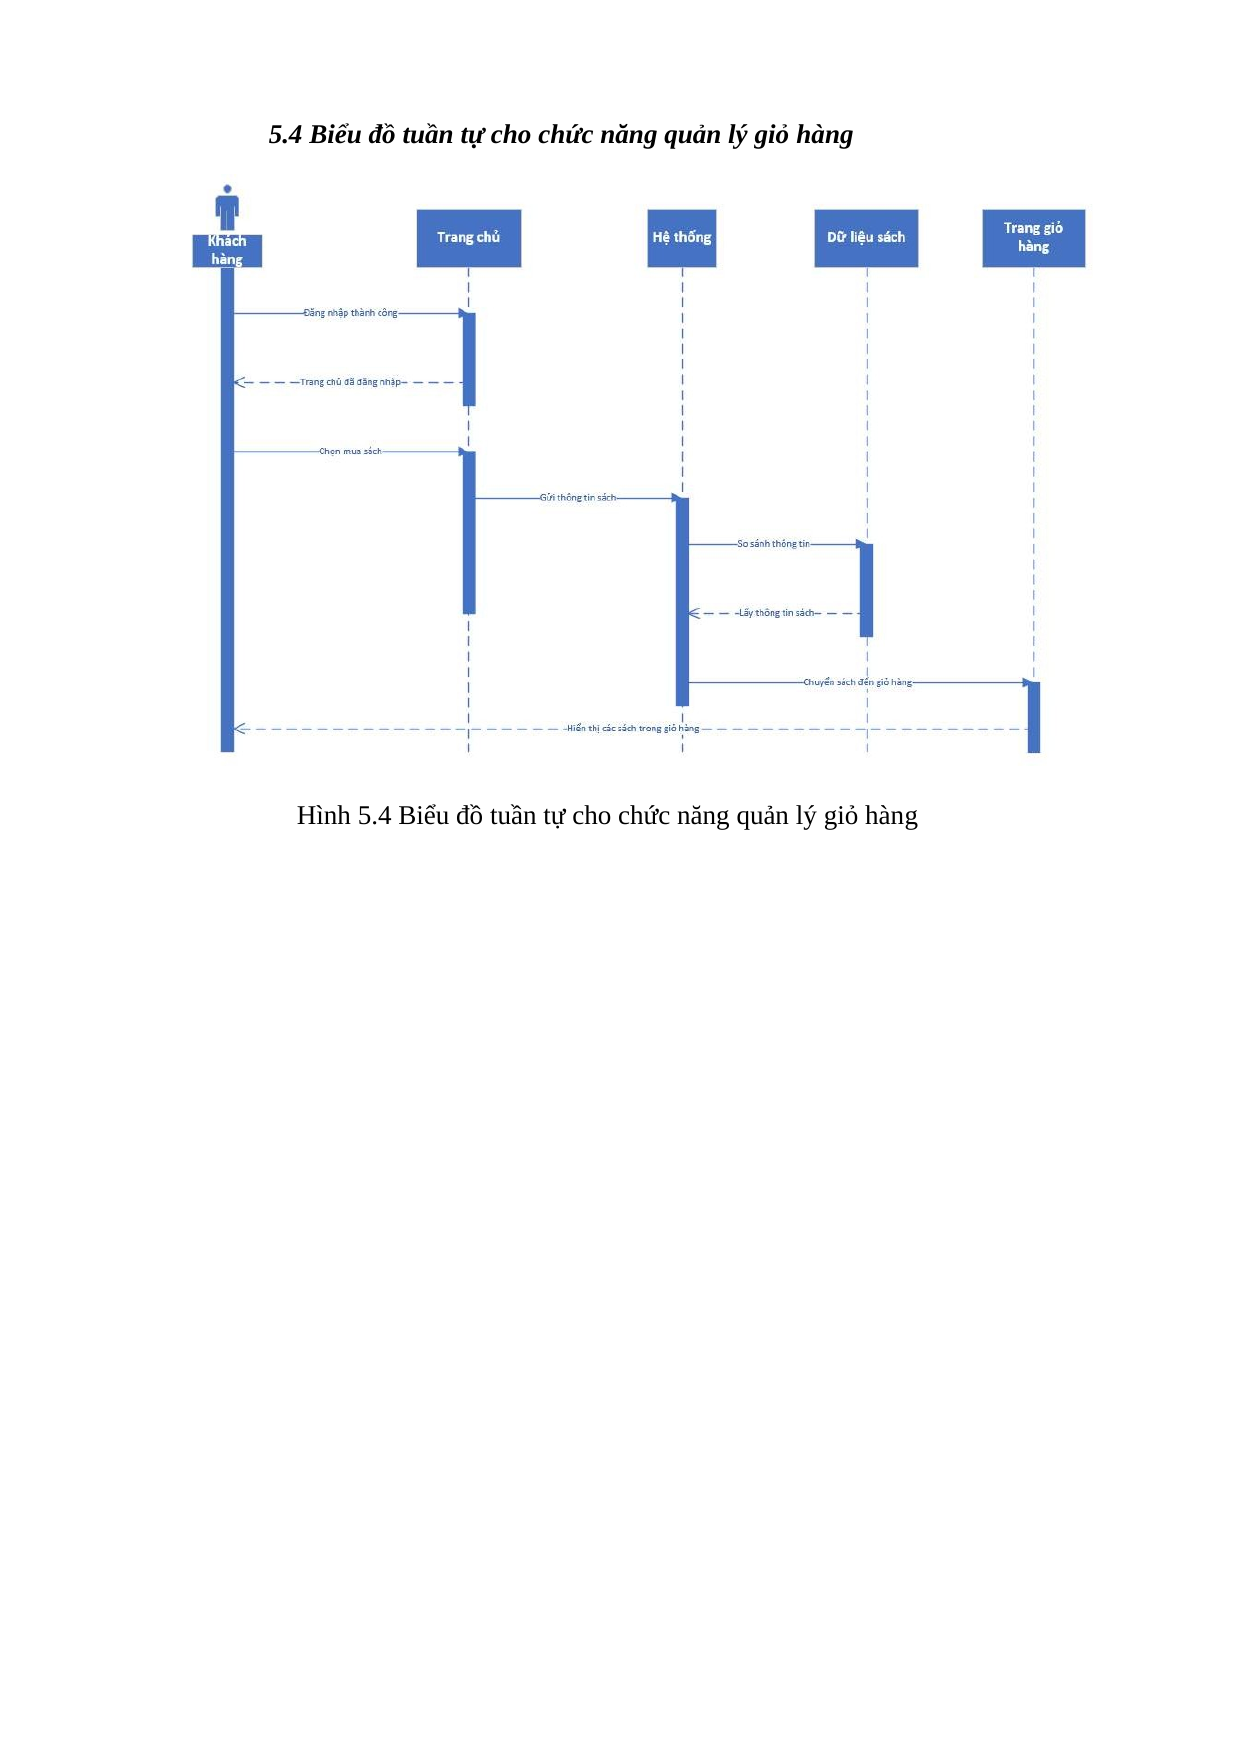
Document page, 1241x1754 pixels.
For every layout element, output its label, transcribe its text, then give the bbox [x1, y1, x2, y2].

text Hình 5.4 Biểu đồ tuần tự cho chức năng quản lý giỏ hàng [201, 766, 1014, 831]
subtitle 5.4 Biểu đồ tuần tự cho chức năng quản lý giỏ hàng [268, 118, 1092, 149]
picture [191, 174, 1093, 766]
